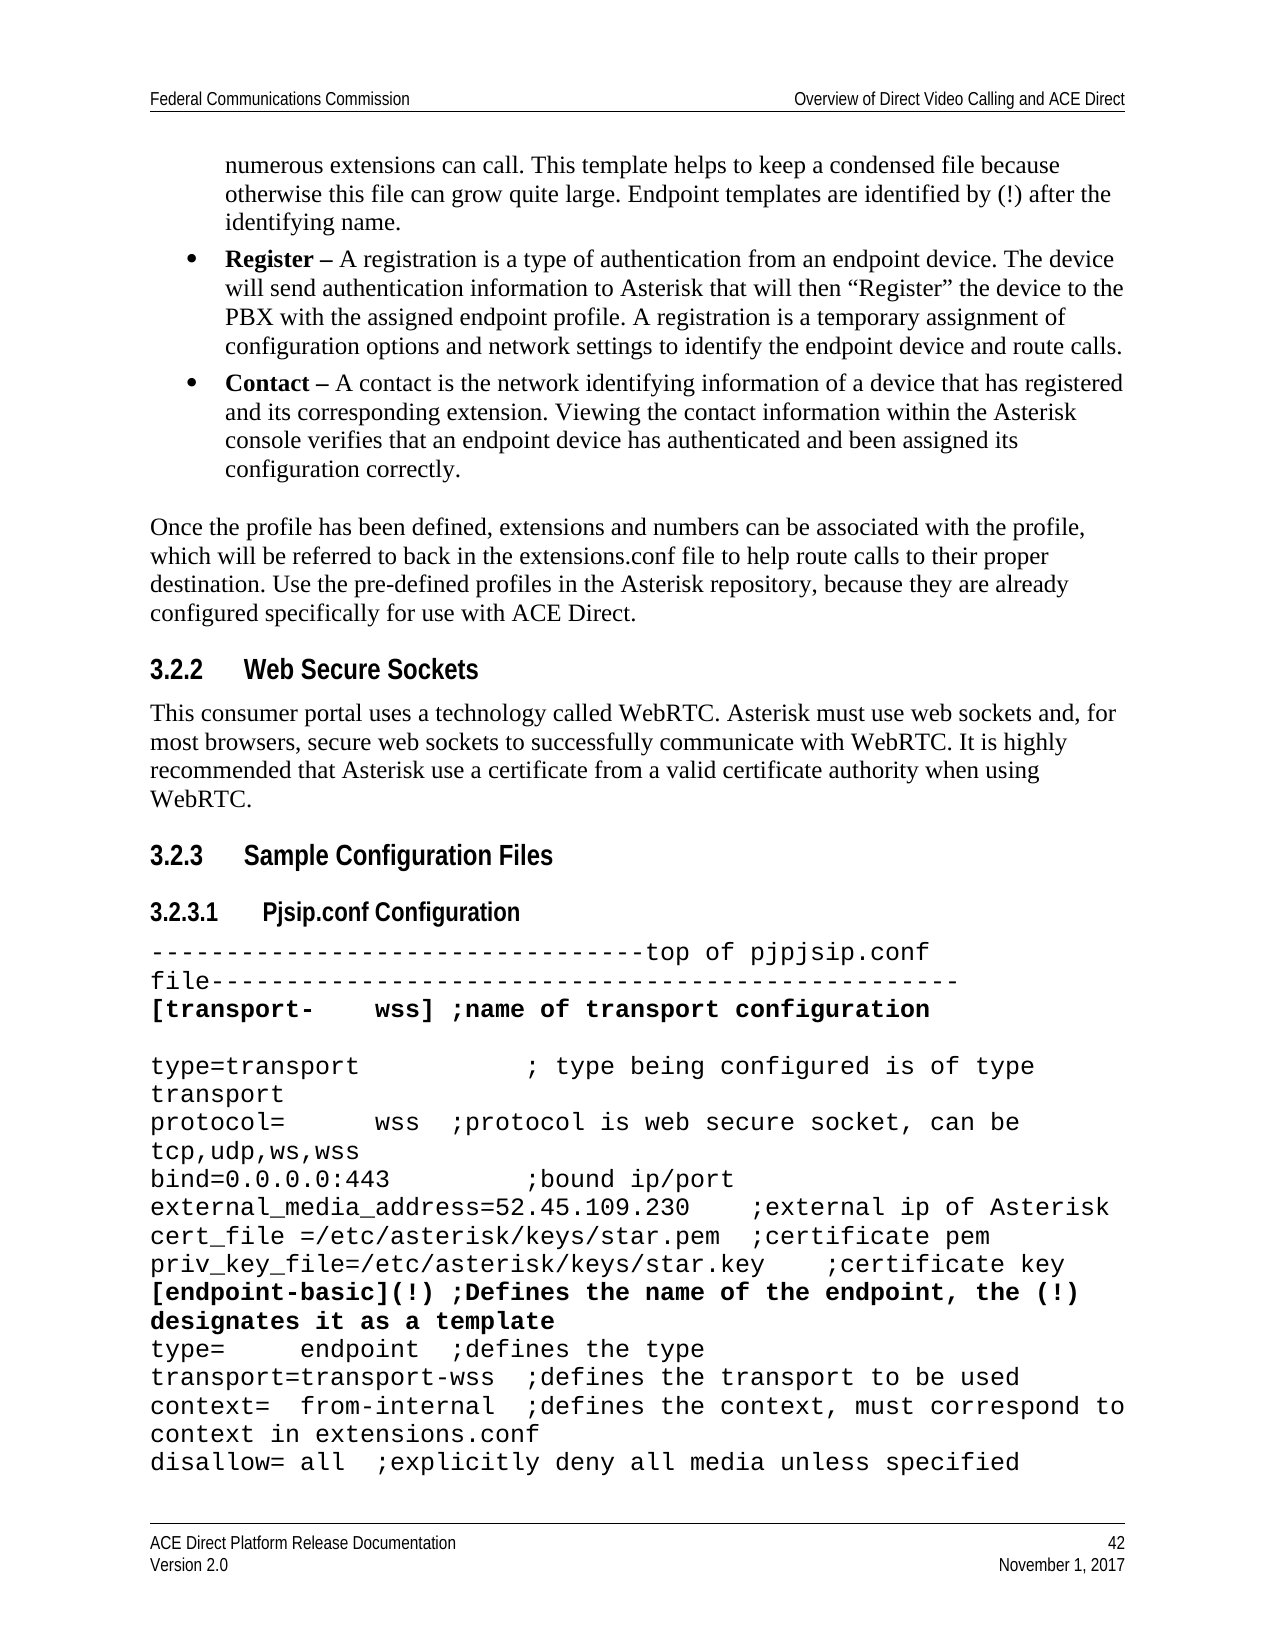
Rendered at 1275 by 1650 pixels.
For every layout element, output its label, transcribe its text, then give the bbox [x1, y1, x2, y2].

text ---------------------------------top of pjpjsip.conf file-------------------------------------------------- [150, 940, 1125, 997]
text cert_file =/etc/asterisk/keys/star.pem ;certificate pem [150, 1223, 1125, 1252]
text [transport- wss] ;name of transport configuration [150, 997, 1125, 1025]
text disallow= all ;explicitly deny all media unless specified [150, 1450, 1125, 1478]
text type=transport ; type being configured is of type transport [150, 1053, 1125, 1110]
text context= from-internal ;defines the context, must correspond to context in extensions.conf [150, 1393, 1125, 1450]
subtitle Sample Configuration Files [150, 838, 1125, 871]
text transport=transport-wss ;defines the transport to be used [150, 1365, 1125, 1393]
subtitle Pjsip.conf Configuration [150, 896, 1125, 927]
text type= endpoint ;defines the type [150, 1337, 1125, 1365]
text [endpoint-basic](!) ;Defines the name of the endpoint, the (!) designates it as a template [150, 1280, 1125, 1337]
text external_media_address=52.45.109.230 ;external ip of Asterisk [150, 1195, 1125, 1223]
text protocol= wss ;protocol is web secure socket, can be tcp,udp,ws,wss [150, 1110, 1125, 1167]
text This consumer portal uses a technology called WebRTC. Asterisk must use web sockets and, for most browsers, secure web sockets to successfully communicate with WebRTC. It is highly recommended that Asterisk use a certificate from a valid certificate authority when using WebRTC. [150, 698, 1125, 813]
list Register – A registration is a type of authentication from an endpoint device. The device will send authentication information to Asterisk that will then “Register” the device to the PBX with the assigned endpoint profile. A registration is a temporary assignment of configuration options and network settings to identify the endpoint device and route calls. [187, 244, 1125, 359]
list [187, 150, 1125, 236]
list Contact – A contact is the network identifying information of a device that has registered and its corresponding extension. Viewing the contact information within the Asterisk console verifies that an endpoint device has authenticated and been assigned its configuration correctly. [187, 368, 1125, 483]
text Once the profile has been defined, extensions and numbers can be associated with the profile, which will be referred to back in the extensions.conf file to help route calls to their proper destination. Use the pre-defined profiles in the Asterisk repository, because they are already configured specifically for use with ACE Direct. [150, 512, 1125, 627]
text priv_key_file=/etc/asterisk/keys/star.key ;certificate key [150, 1252, 1125, 1280]
subtitle Web Secure Sockets [150, 652, 1125, 686]
text bind=0.0.0.0:443 ;bound ip/port [150, 1167, 1125, 1195]
